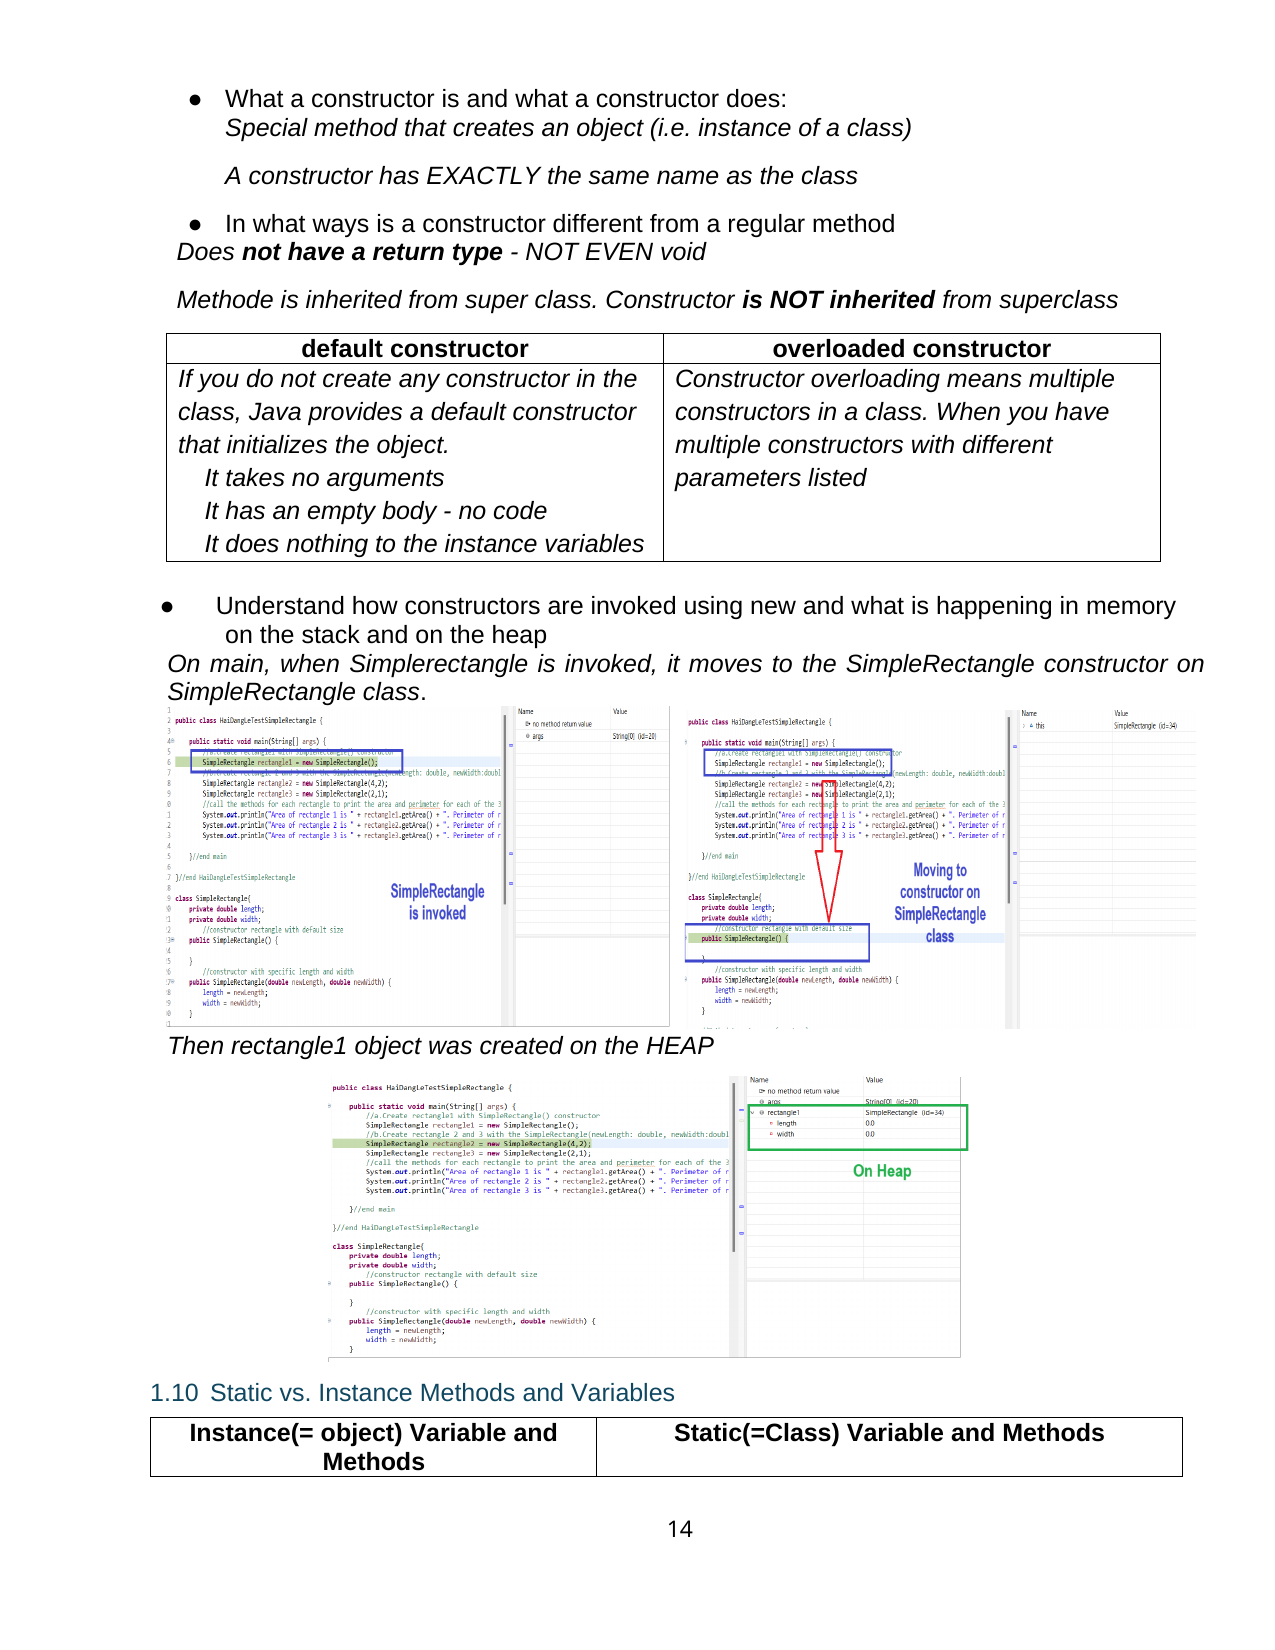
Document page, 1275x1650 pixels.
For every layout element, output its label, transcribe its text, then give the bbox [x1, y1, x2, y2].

text Methode is inherited from super class. Constructor is NOT inherited from superclass [176, 285, 1209, 314]
picture [684, 710, 1196, 1029]
list What a constructor is and what a constructor does: [187, 84, 1209, 113]
table_header default constructor [167, 334, 663, 362]
table_header Instance(= object) Variable and Methods [151, 1418, 596, 1476]
subtitle Static vs. Instance Methods and Variables [150, 1378, 1209, 1407]
table_cell If you do not create any constructor in the class, Java provides a default constructor that initializes the object. It takes no arguments It has an empty body - no code It does nothing to the instance variables [167, 364, 663, 561]
text Does not have a return type - NOT EVEN void [176, 237, 1209, 266]
list On main, when Simplerectangle is invoked, it moves to the SimpleRectangle constructor on SimpleRectangle class. [167, 648, 1209, 706]
picture [166, 706, 678, 1029]
text Special method that creates an object (i.e. instance of a class) [225, 113, 1209, 142]
picture [328, 1076, 969, 1362]
table_header Static(=Class) Variable and Methods [597, 1418, 1182, 1476]
text A constructor has EXACTLY the same name as the class [225, 161, 1209, 189]
table_cell Constructor overloading means multiple constructors in a class. When you have multiple constructors with different parameters listed [664, 364, 1160, 561]
table_header overloaded constructor [664, 334, 1160, 362]
list Then rectangle1 object was created on the HEAP [167, 1031, 1209, 1060]
list Understand how constructors are invoked using new and what is happening in memory on the stack and on the heap [159, 591, 1209, 648]
list In what ways is a constructor different from a regular method [187, 208, 1209, 237]
